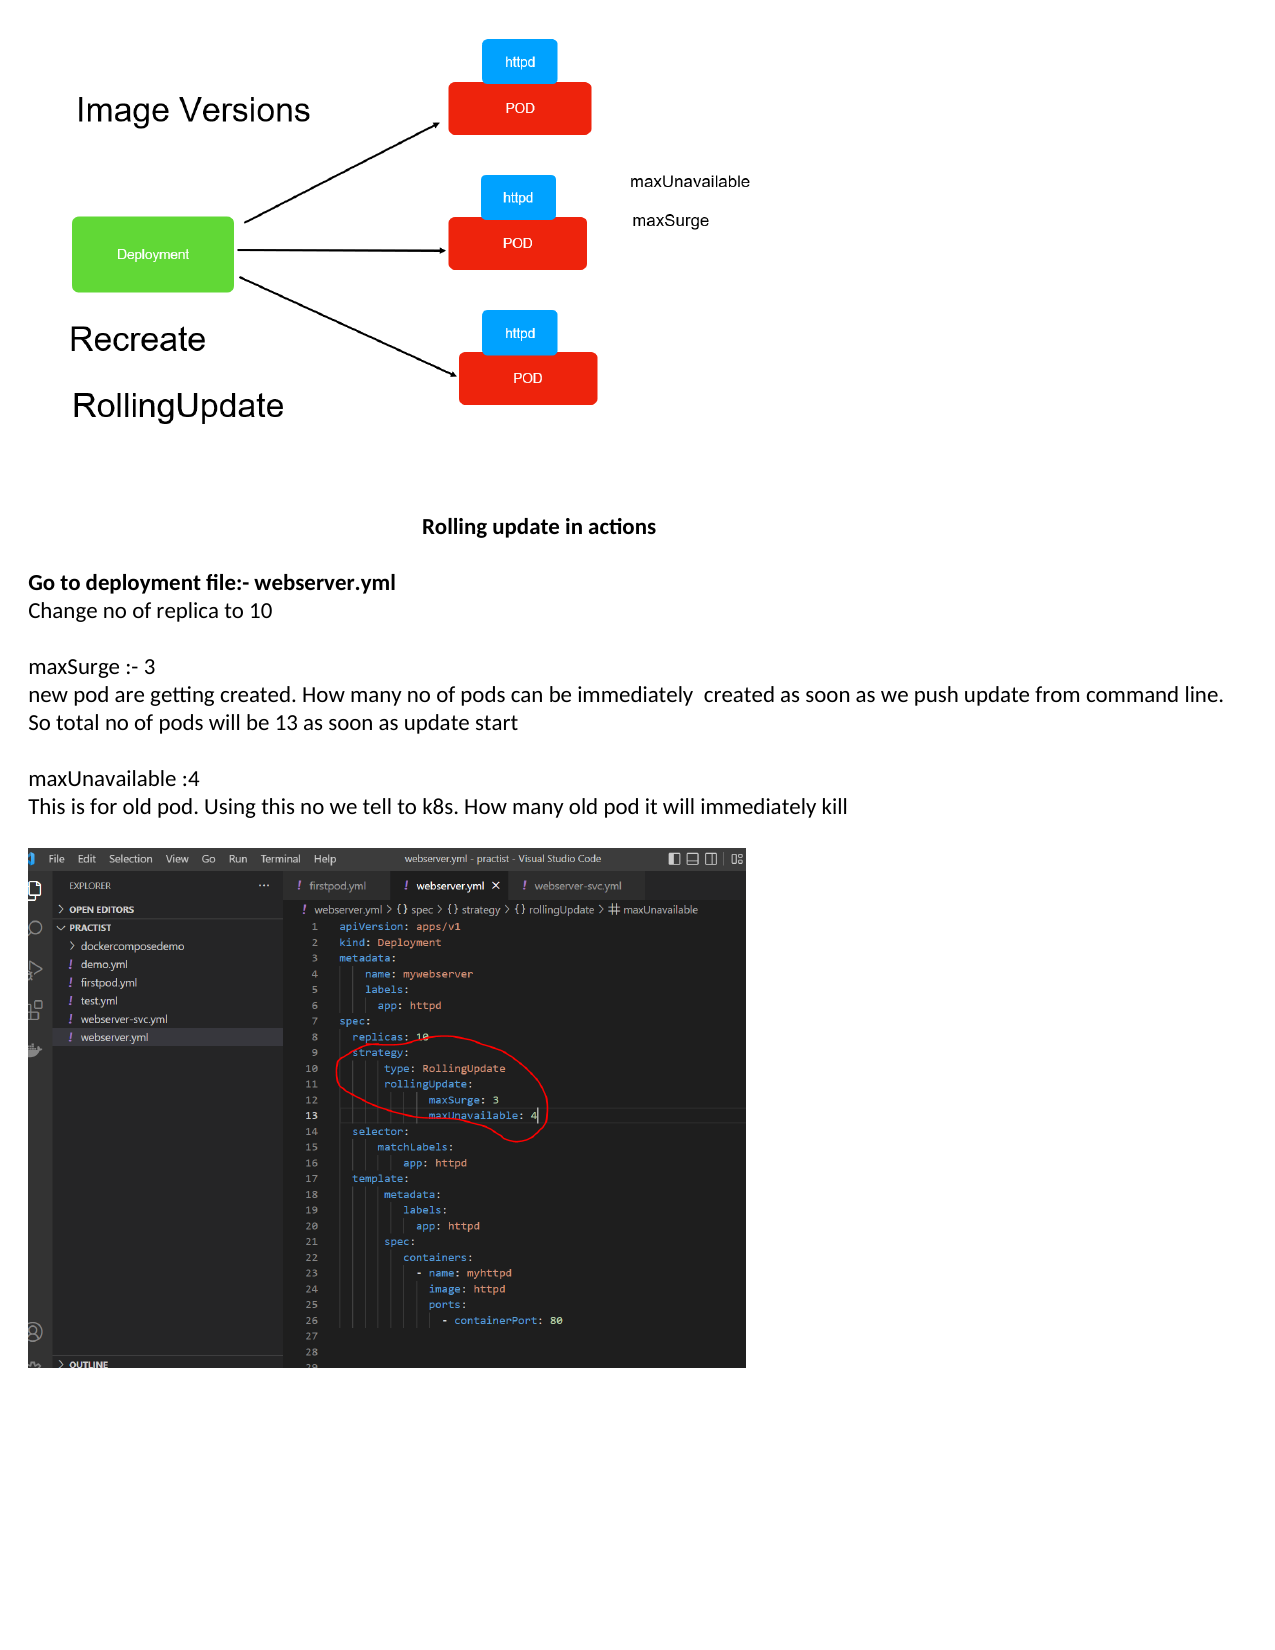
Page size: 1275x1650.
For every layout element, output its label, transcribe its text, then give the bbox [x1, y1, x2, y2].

text maxUnavailable :4 [28, 764, 1247, 792]
text Rolling update in actions [422, 512, 1247, 540]
picture [28, 848, 746, 1368]
text new pod are getting created. How many no of pods can be immediately created as soon as we push update from command line. [28, 680, 1247, 708]
text Change no of replica to 10 [28, 596, 1247, 624]
text maxSurge :- 3 [28, 652, 1247, 680]
picture [28, 18, 772, 457]
text So total no of pods will be 13 as soon as update start [28, 708, 1247, 736]
text This is for old pod. Using this no we tell to k8s. How many old pod it will immediately kill [28, 792, 1247, 821]
text Go to deployment file:- webserver.yml [28, 568, 1247, 596]
